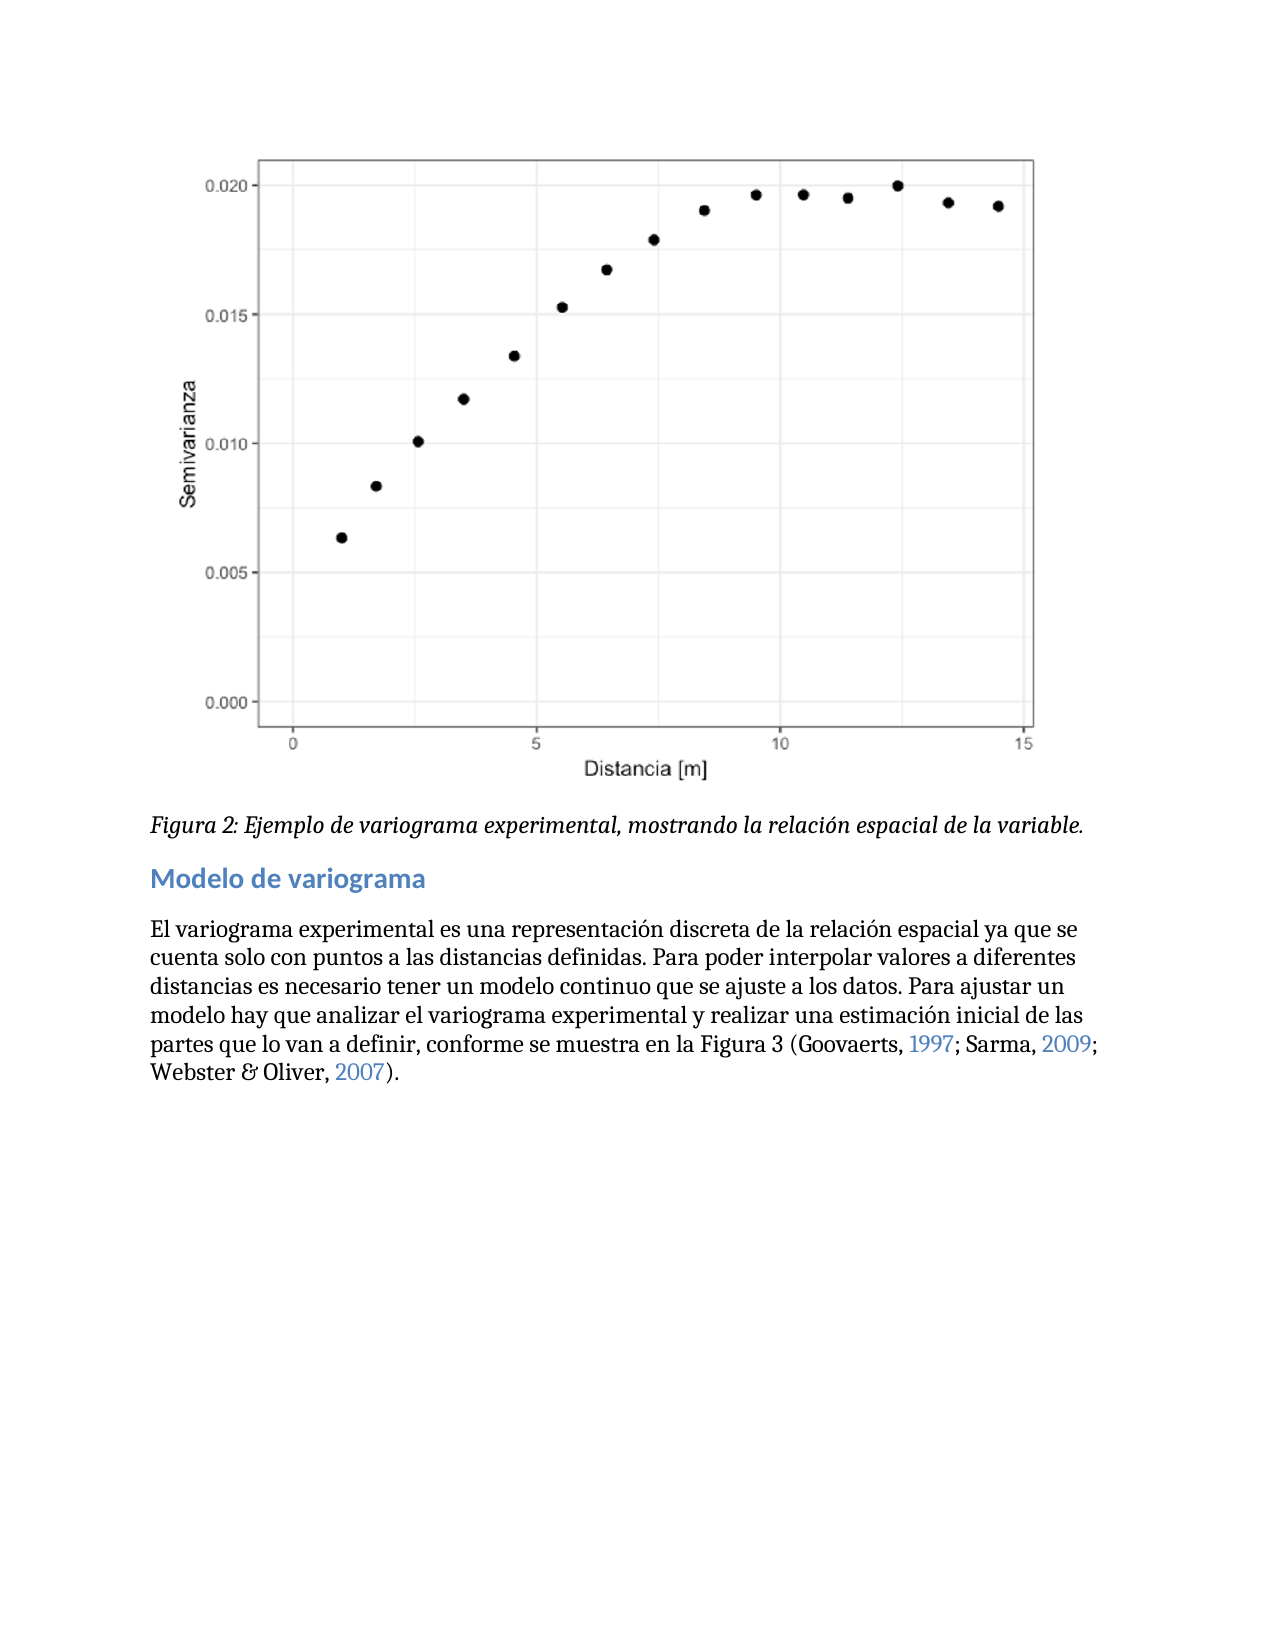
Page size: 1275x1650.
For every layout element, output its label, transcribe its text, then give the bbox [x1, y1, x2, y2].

text El variograma experimental es una representación discreta de la relación espacial ya que se cuenta solo con puntos a las distancias definidas. Para poder interpolar valores a diferentes distancias es necesario tener un modelo continuo que se ajuste a los datos. Para ajustar un modelo hay que analizar el variograma experimental y realizar una estimación inicial de las partes que lo van a definir, conforme se muestra en la Figura 3 (Goovaerts, 1997; Sarma, 2009; Webster & Oliver, 2007). [150, 914, 1125, 1087]
text Figura 2: Ejemplo de variograma experimental, mostrando la relación espacial de la variable. [150, 811, 1125, 839]
picture [168, 150, 1044, 790]
subtitle Modelo de variograma [150, 860, 1125, 896]
